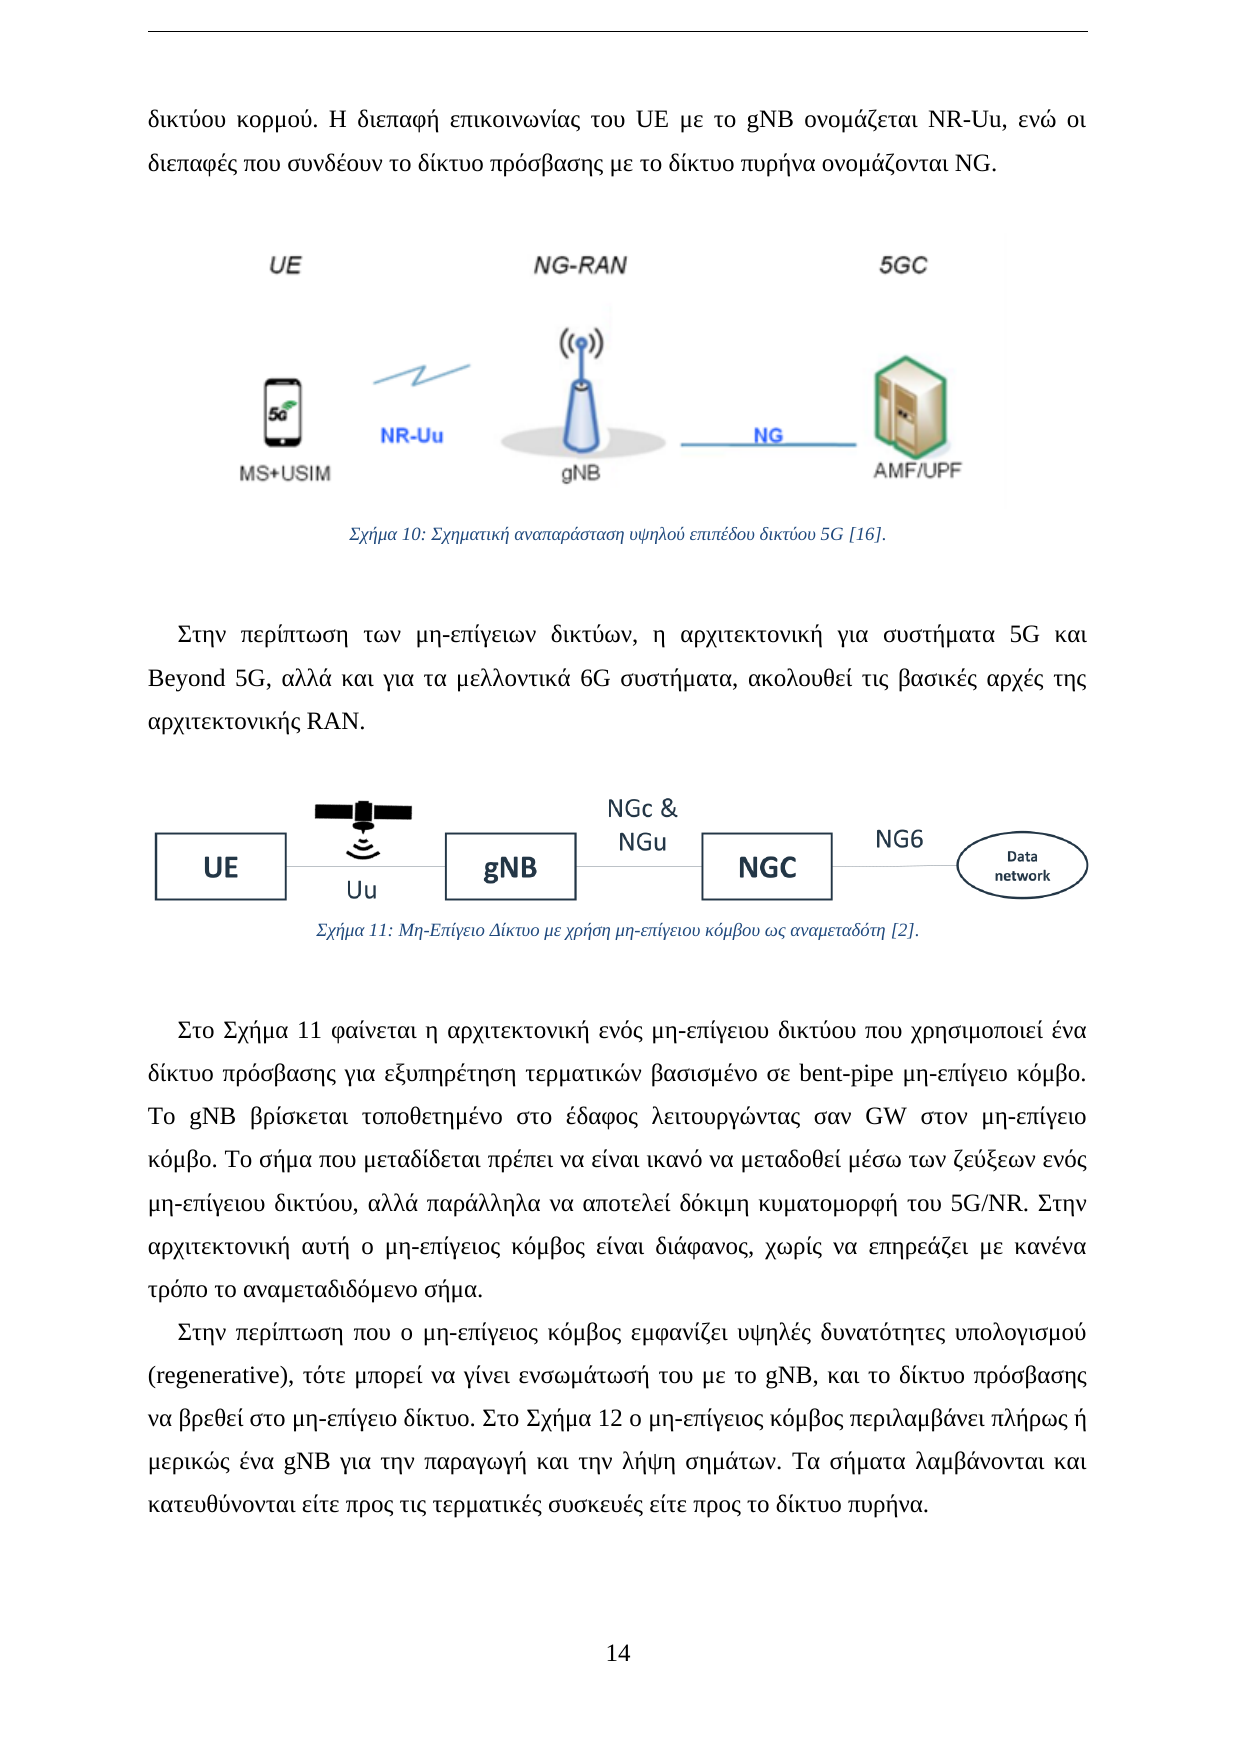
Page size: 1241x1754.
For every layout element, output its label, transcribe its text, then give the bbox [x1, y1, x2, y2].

picture [147, 792, 1090, 905]
text Σχήμα 11: Μη-Επίγειο Δίκτυο με χρήση μη-επίγειου κόμβου ως αναμεταδότη. [148, 919, 1088, 940]
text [148, 104, 1088, 176]
text Στην περίπτωση που ο μη-επίγειος κόμβος εμφανίζει υψηλές δυνατότητες υπολογισμού (regenerative), τότε μπορεί να γίνει ενσωμάτωσή του με το gNB, και το δίκτυο πρόσβασης να βρεθεί στο μη-επίγειο δίκτυο. Στο Σχήμα 12 ο μη-επίγειος κόμβος περιλαμβάνει πλήρως ή μερικώς ένα gNB για την παραγωγή και την λήψη σημάτων. Τα σήματα λαμβάνονται και κατευθύνονται είτε προς τις τερματικές συσκευές είτε προς το δίκτυο πυρήνα. [148, 1317, 1088, 1518]
text Σχήμα 10: Σχηματική αναπαράσταση υψηλού επιπέδου δικτύου 5G. [148, 523, 1088, 545]
text Στο Σχήμα 11 φαίνεται η αρχιτεκτονική ενός μη-επίγειου δικτύου που χρησιμοποιεί ένα δίκτυο πρόσβασης για εξυπηρέτηση τερματικών βασισμένο σε bent-pipe μη-επίγειο κόμβο. Το gNB βρίσκεται τοποθετημένο στο έδαφος λειτουργώντας σαν GW στον μη-επίγειο κόμβο. Το σήμα που μεταδίδεται πρέπει να είναι ικανό να μεταδοθεί μέσω των ζεύξεων ενός μη-επίγειου δικτύου, αλλά παράλληλα να αποτελεί δόκιμη κυματομορφή του 5G/NR. Στην αρχιτεκτονική αυτή ο μη-επίγειος κόμβος είναι διάφανος, χωρίς να επηρεάζει με κανένα τρόπο το αναμεταδιδόμενο σήμα. [148, 1015, 1088, 1303]
picture [228, 233, 1007, 509]
text Στην περίπτωση των μη-επίγειων δικτύων, η αρχιτεκτονική για συστήματα 5G και Beyond 5G, αλλά και για τα μελλοντικά 6G συστήματα, ακολουθεί τις βασικές αρχές της αρχιτεκτονικής RAN. [148, 619, 1088, 734]
